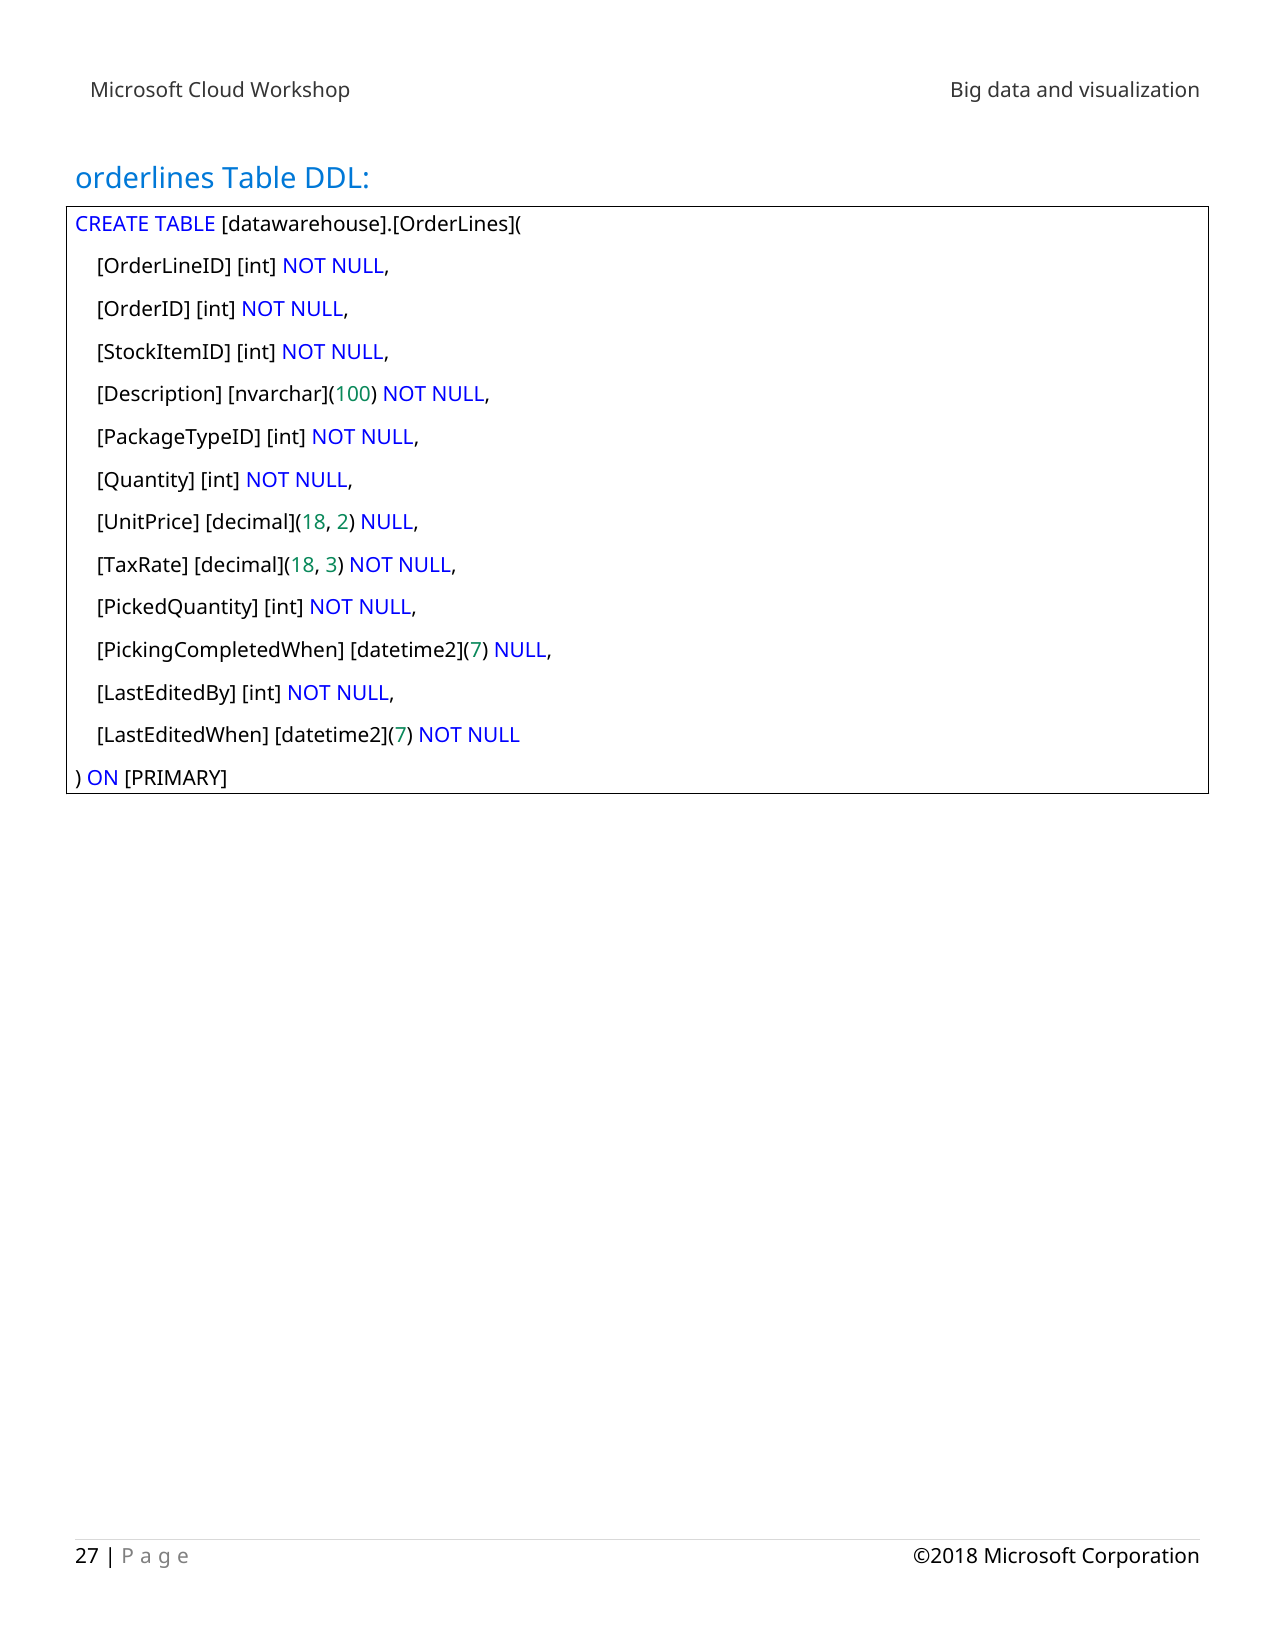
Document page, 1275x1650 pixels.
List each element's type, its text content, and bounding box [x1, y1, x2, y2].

text [OrderID] [int] NOT NULL, [67, 291, 1208, 323]
text [OrderLineID] [int] NOT NULL, [67, 248, 1208, 280]
text [Quantity] [int] NOT NULL, [67, 462, 1208, 493]
text CREATE TABLE [datawarehouse].[OrderLines]( [67, 207, 1208, 237]
text [PickedQuantity] [int] NOT NULL, [67, 589, 1208, 621]
text [LastEditedBy] [int] NOT NULL, [67, 674, 1208, 706]
text [Description] [nvarchar](100) NOT NULL, [67, 376, 1208, 408]
text [TaxRate] [decimal](18, 3) NOT NULL, [67, 547, 1208, 578]
text [PackageTypeID] [int] NOT NULL, [67, 419, 1208, 451]
text [StockItemID] [int] NOT NULL, [67, 334, 1208, 365]
text [LastEditedWhen] [datetime2](7) NOT NULL [67, 717, 1208, 749]
text [UnitPrice] [decimal](18, 2) NULL, [67, 504, 1208, 536]
subtitle orderlines Table DDL: [75, 157, 1200, 197]
text ) ON [PRIMARY] [67, 760, 1208, 793]
text [PickingCompletedWhen] [datetime2](7) NULL, [67, 632, 1208, 663]
